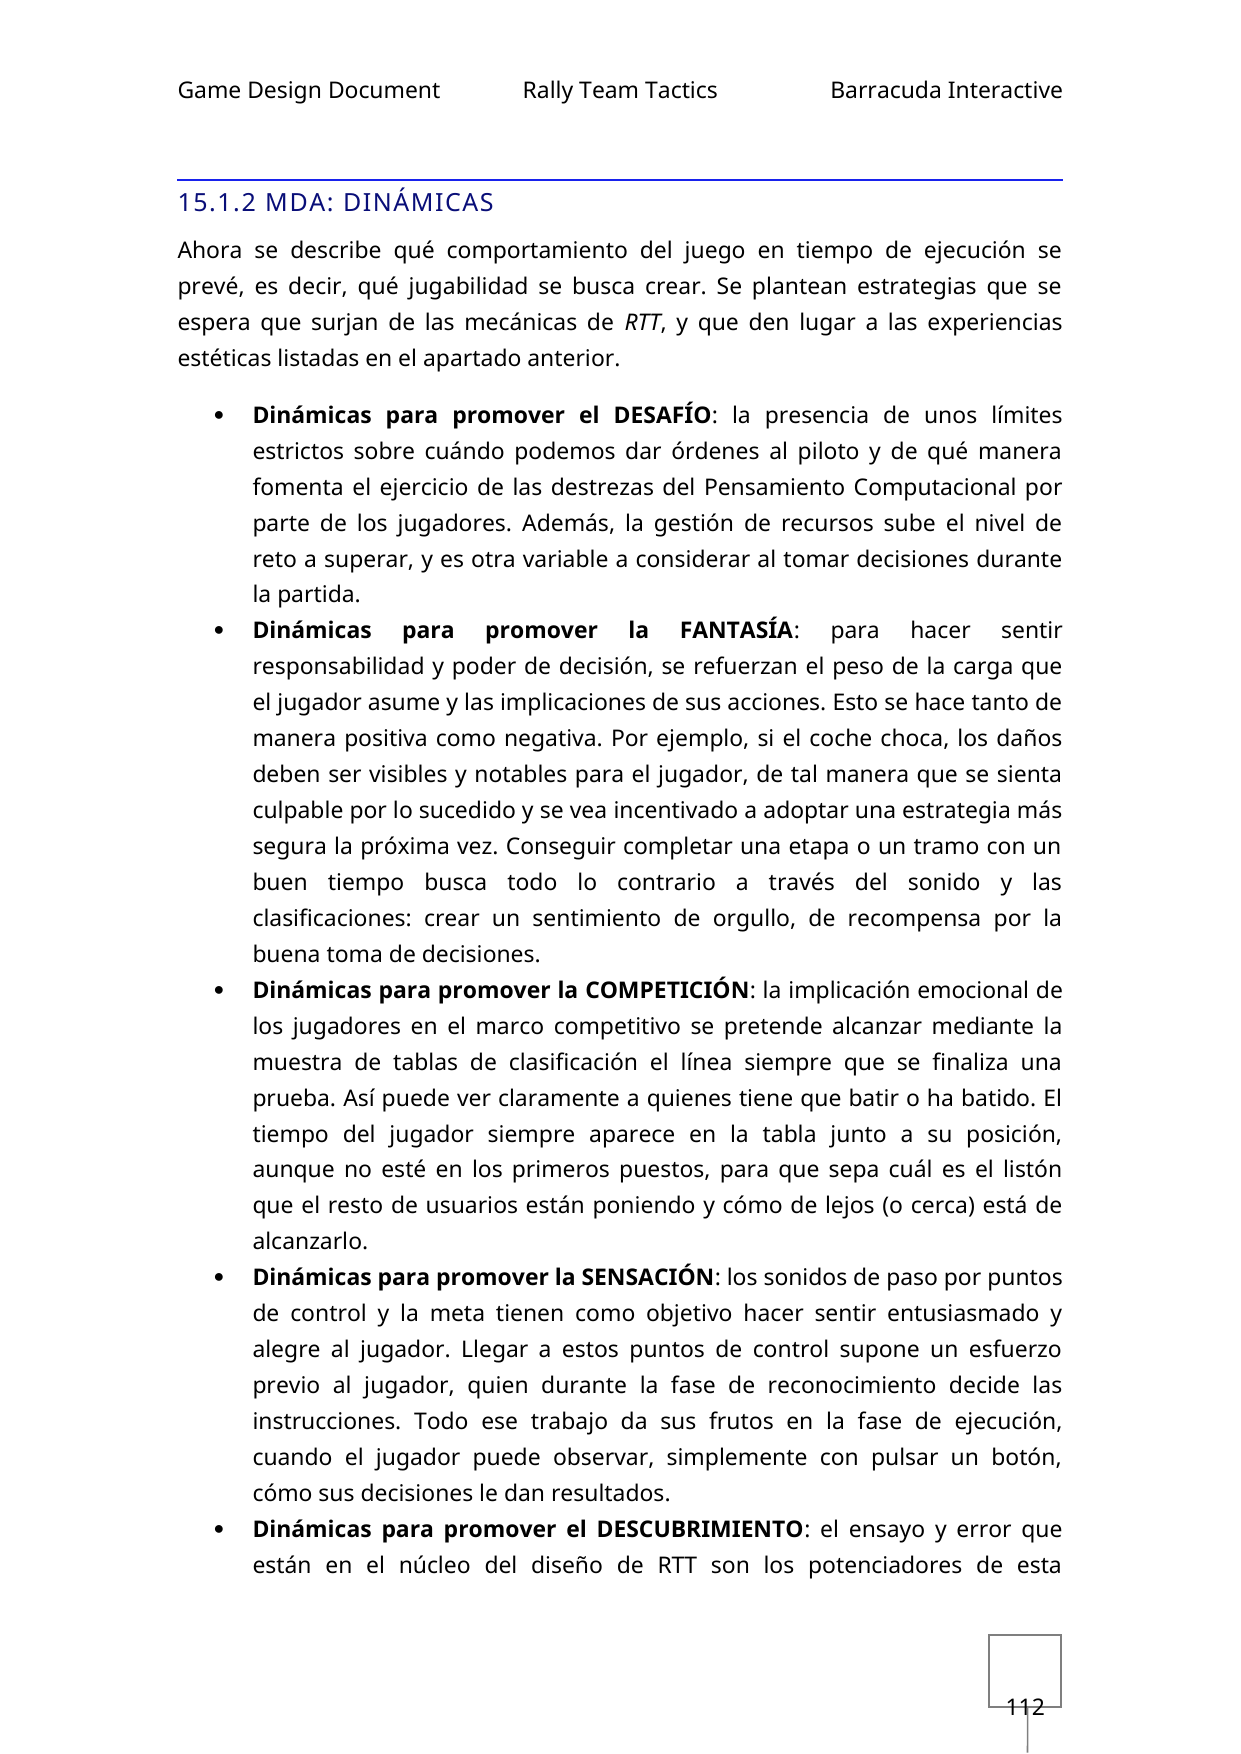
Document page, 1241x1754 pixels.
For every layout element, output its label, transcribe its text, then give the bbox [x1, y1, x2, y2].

list Dinámicas para promover la SENSACIÓN: los sonidos de paso por puntos de control y la meta tienen como objetivo hacer sentir entusiasmado y alegre al jugador. Llegar a estos puntos de control supone un esfuerzo previo al jugador, quien durante la fase de reconocimiento decide las instrucciones. Todo ese trabajo da sus frutos en la fase de ejecución, cuando el jugador puede observar, simplemente con pulsar un botón, cómo sus decisiones le dan resultados. [215, 1261, 1063, 1508]
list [215, 1513, 1063, 1580]
list Dinámicas para promover la COMPETICIÓN: la implicación emocional de los jugadores en el marco competitivo se pretende alcanzar mediante la muestra de tablas de clasificación el línea siempre que se finaliza una prueba. Así puede ver claramente a quienes tiene que batir o ha batido. El tiempo del jugador siempre aparece en la tabla junto a su posición, aunque no esté en los primeros puestos, para que sepa cuál es el listón que el resto de usuarios están poniendo y cómo de lejos (o cerca) está de alcanzarlo. [215, 974, 1063, 1257]
list Dinámicas para promover el DESAFÍO: la presencia de unos límites estrictos sobre cuándo podemos dar órdenes al piloto y de qué manera fomenta el ejercicio de las destrezas del Pensamiento Computacional por parte de los jugadores. Además, la gestión de recursos sube el nivel de reto a superar, y es otra variable a considerar al tomar decisiones durante la partida. [215, 399, 1063, 610]
subtitle 15.1.2 MDA: Dinámicas [177, 181, 1063, 219]
list Dinámicas para promover la FANTASÍA: para hacer sentir responsabilidad y poder de decisión, se refuerzan el peso de la carga que el jugador asume y las implicaciones de sus acciones. Esto se hace tanto de manera positiva como negativa. Por ejemplo, si el coche choca, los daños deben ser visibles y notables para el jugador, de tal manera que se sienta culpable por lo sucedido y se vea incentivado a adoptar una estrategia más segura la próxima vez. Conseguir completar una etapa o un tramo con un buen tiempo busca todo lo contrario a través del sonido y las clasificaciones: crear un sentimiento de orgullo, de recompensa por la buena toma de decisiones. [215, 614, 1063, 969]
text Ahora se describe qué comportamiento del juego en tiempo de ejecución se prevé, es decir, qué jugabilidad se busca crear. Se plantean estrategias que se espera que surjan de las mecánicas de RTT, y que den lugar a las experiencias estéticas listadas en el apartado anterior. [177, 234, 1063, 373]
